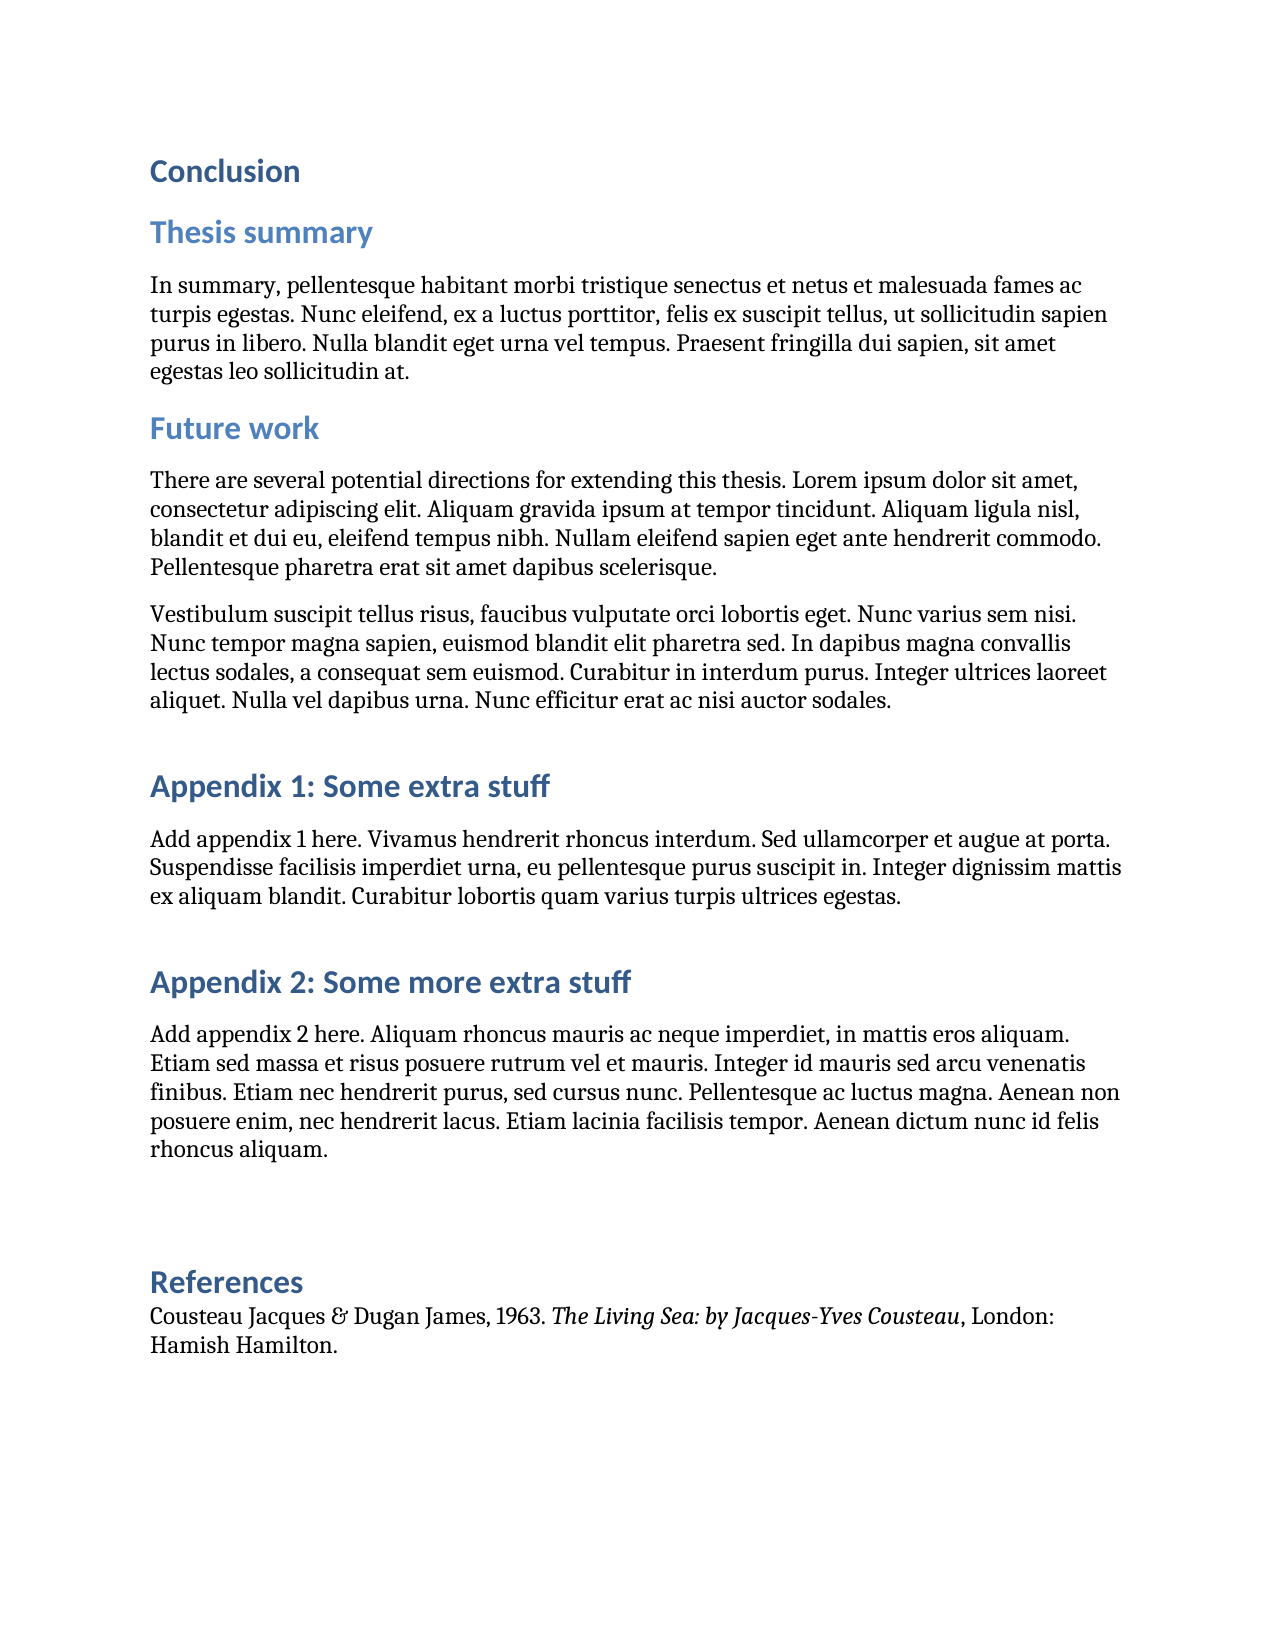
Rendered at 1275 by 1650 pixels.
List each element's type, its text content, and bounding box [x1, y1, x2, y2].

text Cousteau Jacques & Dugan James, 1963. The Living Sea: by Jacques-Yves Cousteau, London: Hamish Hamilton. [150, 1302, 1125, 1360]
subtitle Appendix 2: Some more extra stuff [150, 961, 1125, 1002]
text Add appendix 1 here. Vivamus hendrerit rhoncus interdum. Sed ullamcorper et augue at porta. Suspendisse facilisis imperdiet urna, eu pellentesque purus suscipit in. Integer dignissim mattis ex aliquam blandit. Curabitur lobortis quam varius turpis ultrices egestas. [150, 824, 1125, 911]
text Add appendix 2 here. Aliquam rhoncus mauris ac neque imperdiet, in mattis eros aliquam. Etiam sed massa et risus posuere rutrum vel et mauris. Integer id mauris sed arcu venenatis finibus. Etiam nec hendrerit purus, sed cursus nunc. Pellentesque ac luctus magna. Aenean non posuere enim, nec hendrerit lacus. Etiam lacinia facilisis tempor. Aenean dictum nunc id felis rhoncus aliquam. [150, 1020, 1125, 1164]
subtitle Future work [150, 407, 1125, 448]
text In summary, pellentesque habitant morbi tristique senectus et netus et malesuada fames ac turpis egestas. Nunc eleifend, ex a luctus porttitor, felis ex suscipit tellus, ut sollicitudin sapien purus in libero. Nulla blandit eget urna vel tempus. Praesent fringilla dui sapien, sit amet egestas leo sollicitudin at. [150, 271, 1125, 386]
text Vestibulum suscipit tellus risus, faucibus vulputate orci lobortis eget. Nunc varius sem nisi. Nunc tempor magna sapien, euismod blandit elit pharetra sed. In dapibus magna convallis lectus sodales, a consequat sem euismod. Curabitur in interdum purus. Integer ultrices laoreet aliquet. Nulla vel dapibus urna. Nunc efficitur erat ac nisi auctor sodales. [150, 600, 1125, 715]
text There are several potential directions for extending this thesis. Lorem ipsum dolor sit amet, consectetur adipiscing elit. Aliquam gravida ipsum at tempor tincidunt. Aliquam ligula nisl, blandit et dui eu, eleifend tempus nibh. Nullam eleifend sapien eget ante hendrerit commodo. Pellentesque pharetra erat sit amet dapibus scelerisque. [150, 466, 1125, 581]
subtitle Appendix 1: Some extra stuff [150, 765, 1125, 806]
subtitle Conclusion [150, 150, 1125, 191]
subtitle Thesis summary [150, 212, 1125, 252]
subtitle References [150, 1262, 1125, 1302]
